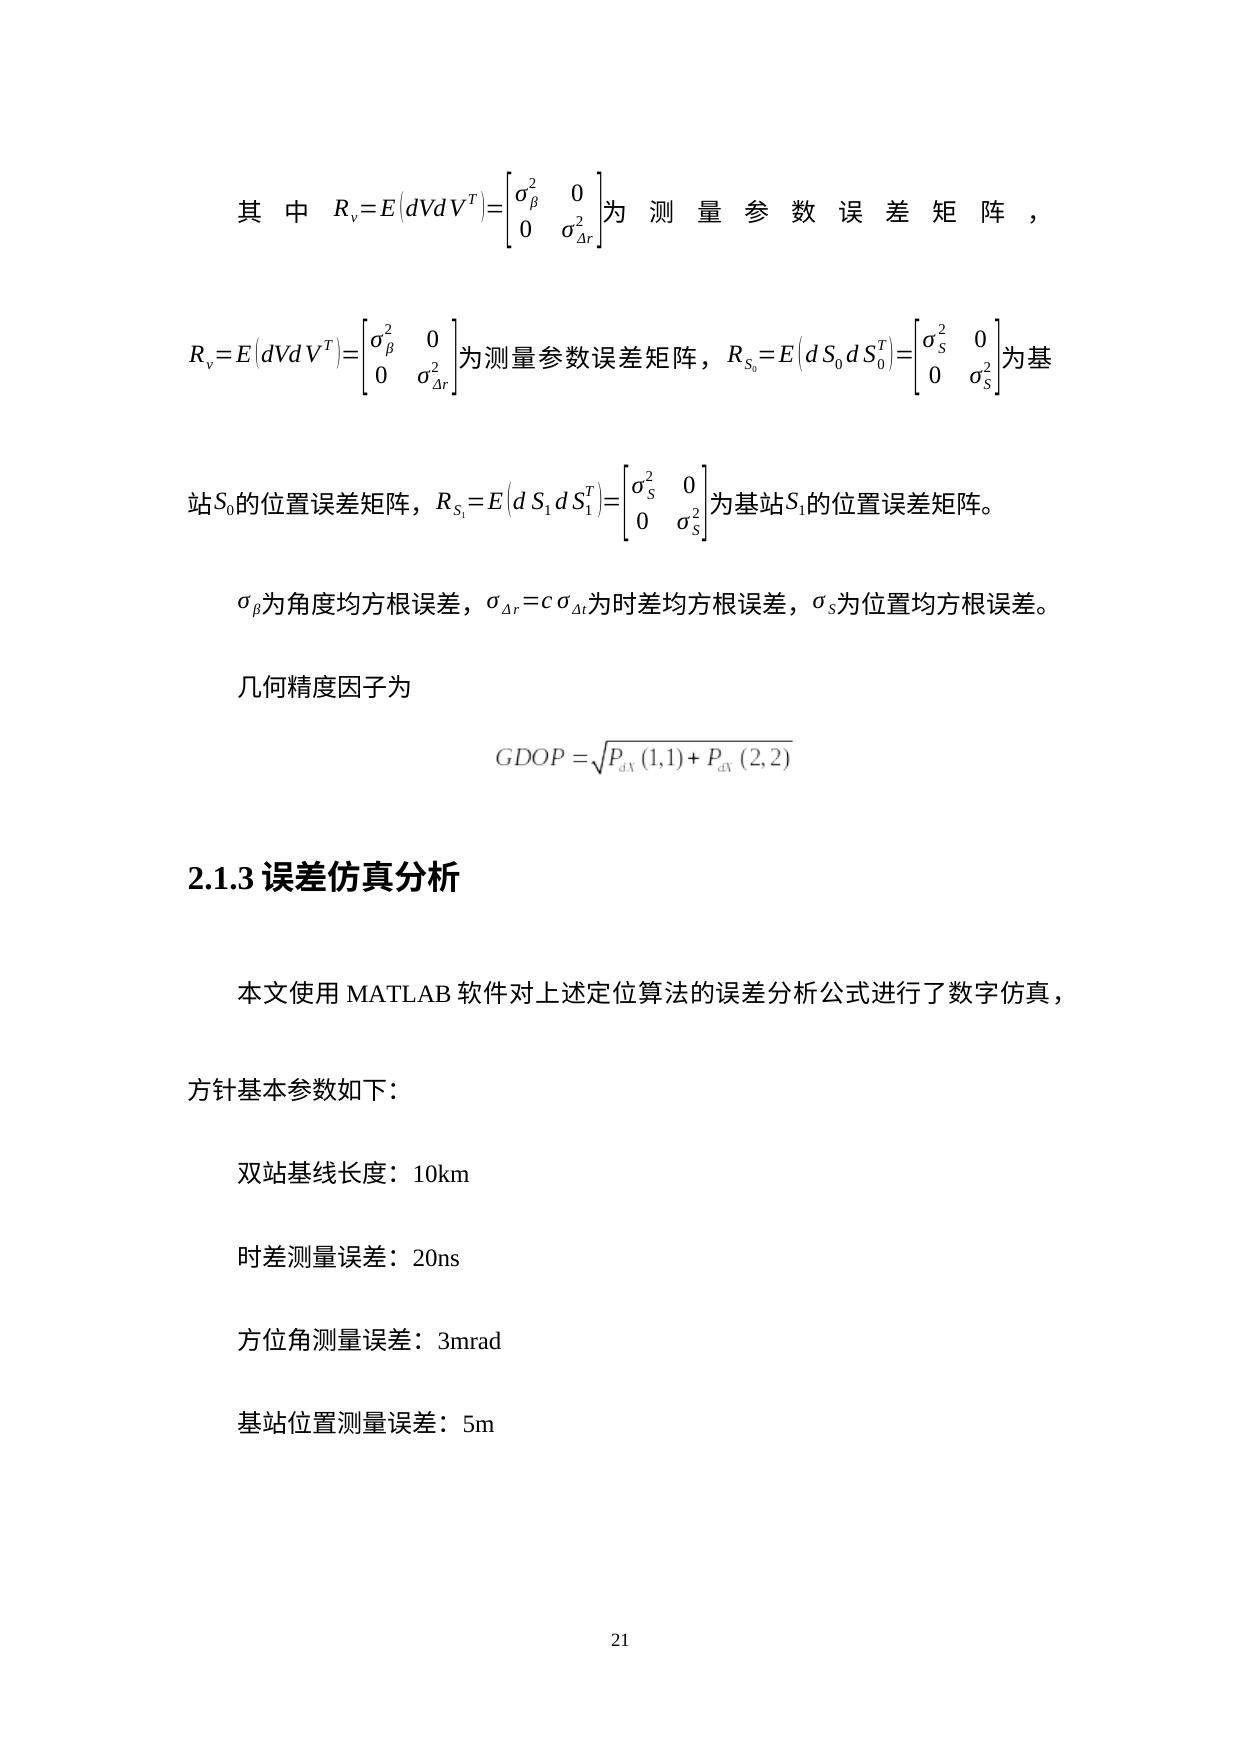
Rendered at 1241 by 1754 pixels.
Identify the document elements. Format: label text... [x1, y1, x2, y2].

text 本文使用MATLAB软件对上述定位算法的误差分析公式进行了数字仿真，方针基本参数如下： [187, 959, 1053, 1121]
text 方位角测量误差：3mrad [187, 1306, 1053, 1371]
text 几何精度因子为 [187, 653, 1053, 718]
text 其中为测量参数误差矩阵，为测量参数误差矩阵，为基站的位置误差矩阵，为基站的位置误差矩阵。 [187, 162, 1053, 552]
subtitle 2.1.3误差仿真分析 [187, 843, 1053, 908]
text 基站位置测量误差：5m [187, 1389, 1053, 1454]
text 为角度均方根误差，为时差均方根误差，为位置均方根误差。 [187, 570, 1053, 635]
text 时差测量误差：20ns [187, 1223, 1053, 1288]
text 双站基线长度：10km [187, 1139, 1053, 1204]
